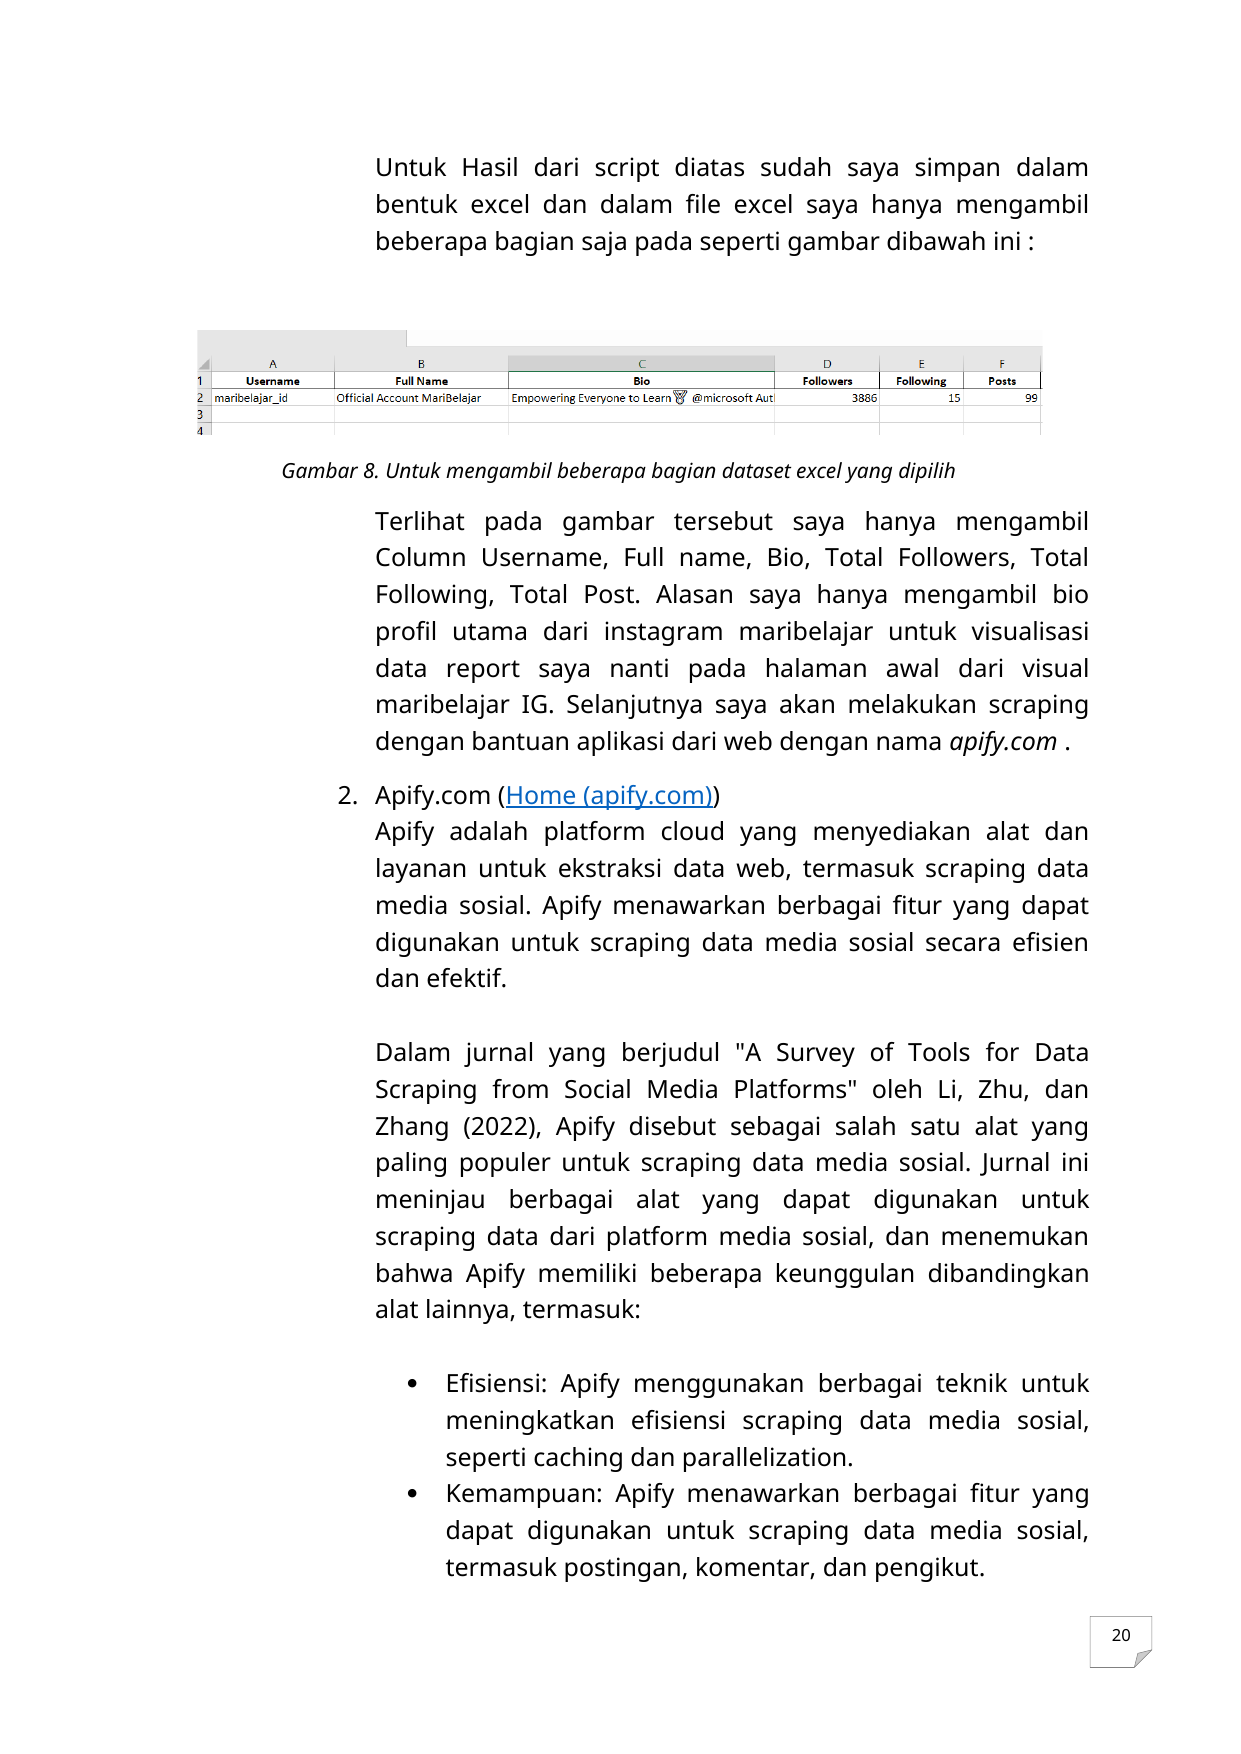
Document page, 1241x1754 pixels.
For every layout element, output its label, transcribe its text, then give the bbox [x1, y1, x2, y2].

text Untuk Hasil dari script diatas sudah saya simpan dalam bentuk excel dan dalam file excel saya hanya mengambil beberapa bagian saja pada seperti gambar dibawah ini : [375, 150, 1090, 258]
list Apify.com (Home (apify.com)) [337, 777, 1090, 811]
picture [197, 330, 1043, 435]
list Kemampuan: Apify menawarkan berbagai fitur yang dapat digunakan untuk scraping data media sosial, termasuk postingan, komentar, dan pengikut. [408, 1476, 1090, 1583]
list Dalam jurnal yang berjudul "A Survey of Tools for Data Scraping from Social Media Platforms" oleh Li, Zhu, dan Zhang (2022), Apify disebut sebagai salah satu alat yang paling populer untuk scraping data media sosial. Jurnal ini meninjau berbagai alat yang dapat digunakan untuk scraping data dari platform media sosial, dan menemukan bahwa Apify memiliki beberapa keunggulan dibandingkan alat lainnya, termasuk: [375, 1035, 1090, 1326]
list Apify adalah platform cloud yang menyediakan alat dan layanan untuk ekstraksi data web, termasuk scraping data media sosial. Apify menawarkan berbagai fitur yang dapat digunakan untuk scraping data media sosial secara efisien dan efektif. [375, 814, 1090, 995]
list Efisiensi: Apify menggunakan berbagai teknik untuk meningkatkan efisiensi scraping data media sosial, seperti caching dan parallelization. [408, 1366, 1090, 1473]
text Terlihat pada gambar tersebut saya hanya mengambil Column Username, Full name, Bio, Total Followers, Total Following, Total Post. Alasan saya hanya mengambil bio profil utama dari instagram maribelajar untuk visualisasi data report saya nanti pada halaman awal dari visual maribelajar IG. Selanjutnya saya akan melakukan scraping dengan bantuan aplikasi dari web dengan nama apify.com . [375, 503, 1090, 758]
